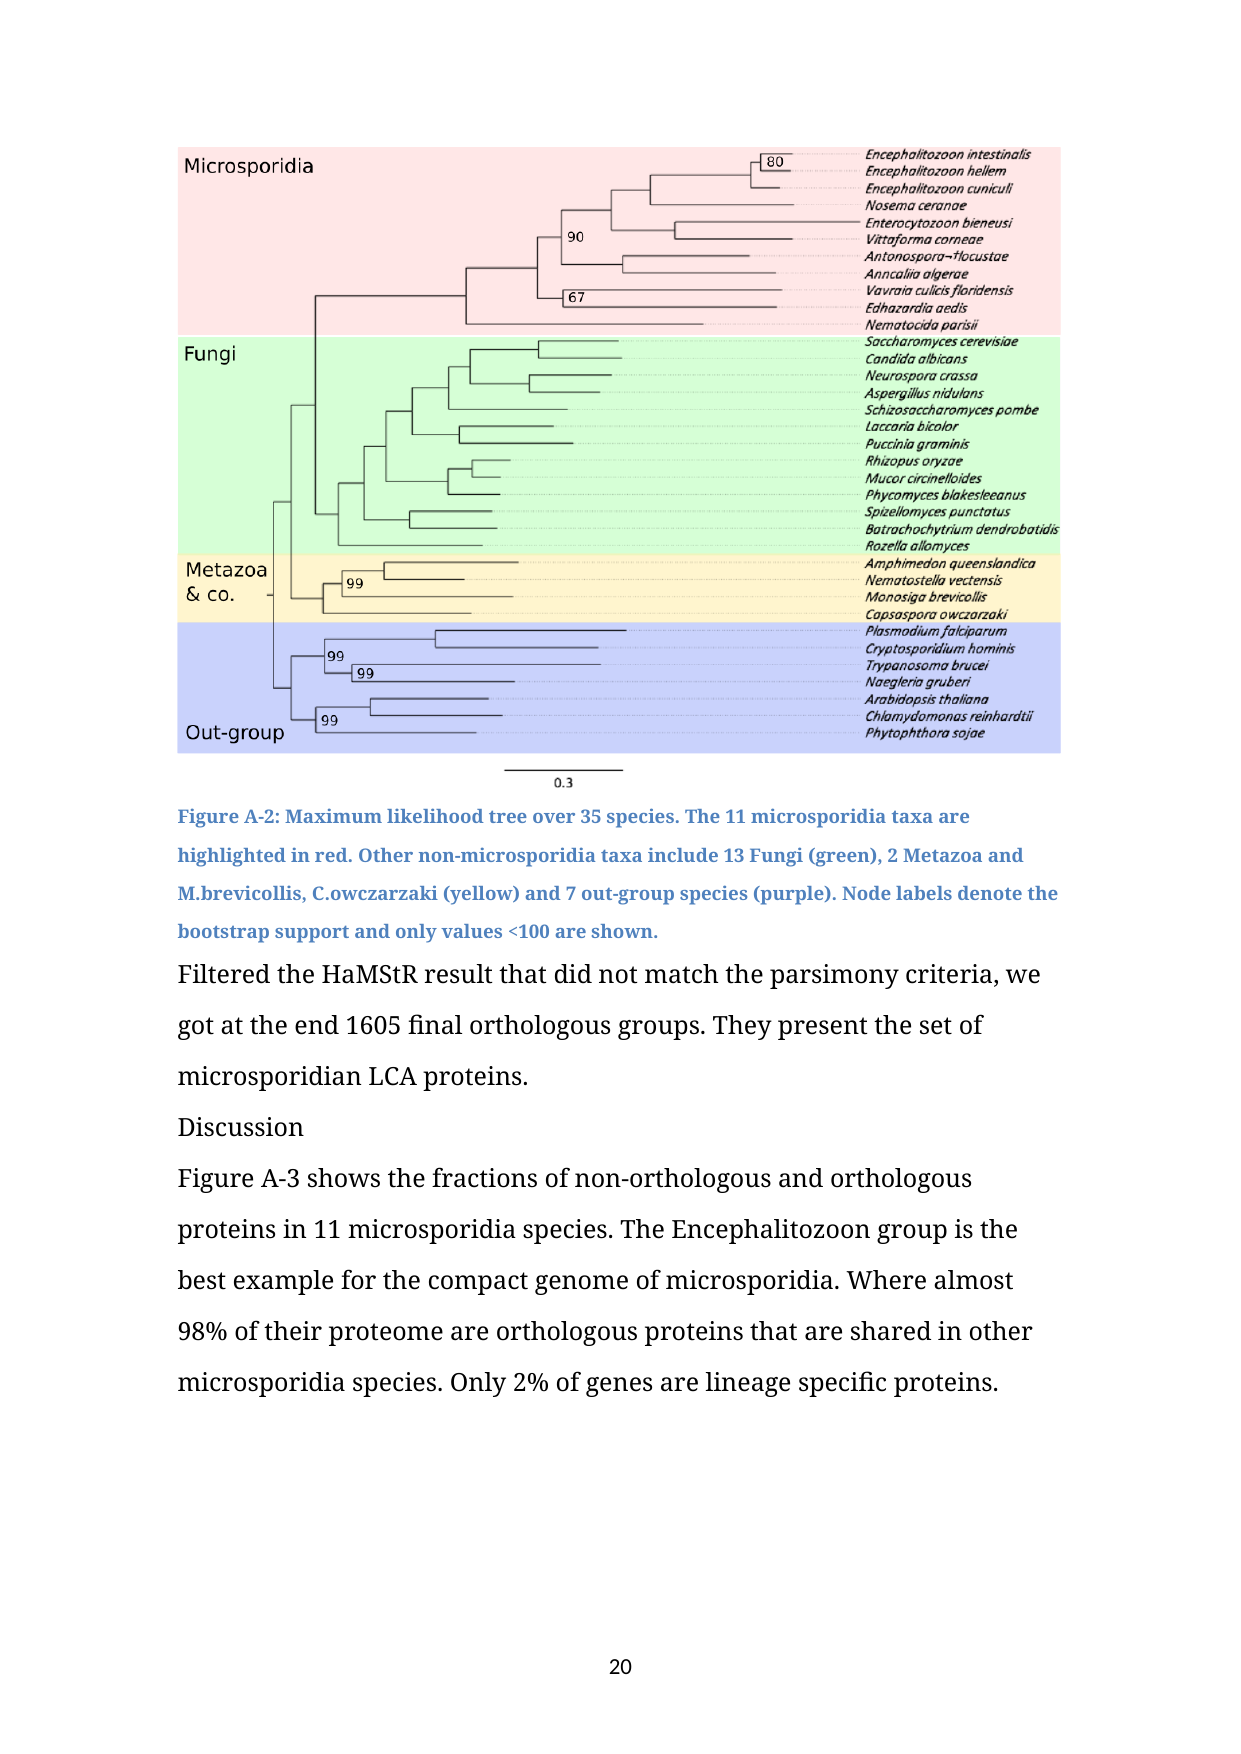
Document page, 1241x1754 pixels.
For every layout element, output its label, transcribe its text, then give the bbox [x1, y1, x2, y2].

text Filtered the HaMStR result that did not match the parsimony criteria, we got at the end 1605 final orthologous groups. They present the set of microsporidian LCA proteins. [177, 957, 1063, 1093]
picture [177, 147, 1063, 790]
text Figure A-3 shows the fractions of non-orthologous and orthologous proteins in 11 microsporidia species. The Encephalitozoon group is the best example for the compact genome of microsporidia. Where almost 98% of their proteome are orthologous proteins that are shared in other microsporidia species. Only 2% of genes are lineage specific proteins. [177, 1161, 1063, 1399]
text Figure A-2: Maximum likelihood tree over 35 species. The 11 microsporidia taxa are highlighted in red. Other non-microsporidia taxa include 13 Fungi (green), 2 Metazoa and M.brevicollis, C.owczarzaki (yellow) and 7 out-group species (purple). Node labels denote the bootstrap support and only values <100 are shown. [177, 804, 1063, 944]
text Discussion [177, 1110, 1063, 1144]
